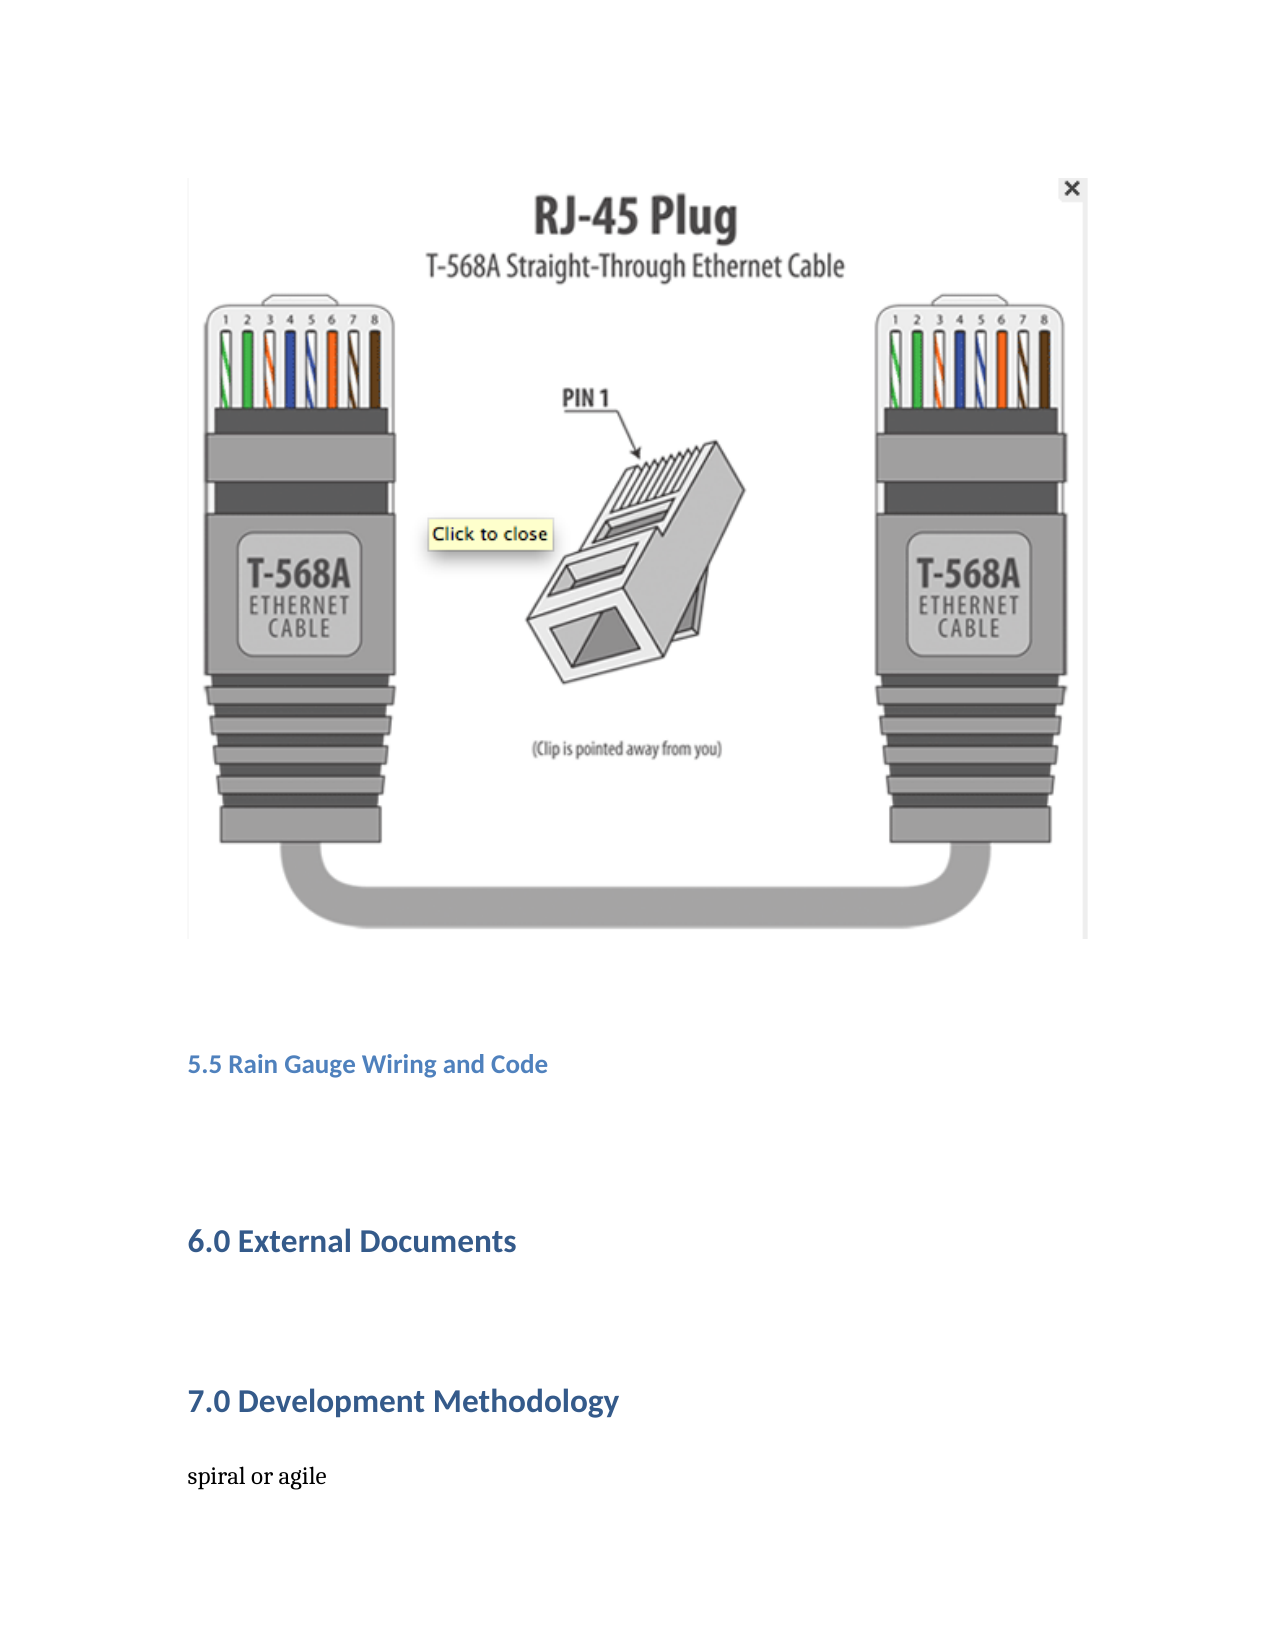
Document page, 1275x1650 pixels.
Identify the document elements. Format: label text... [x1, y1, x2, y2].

subtitle 6.0 External Documents [187, 1220, 1087, 1261]
text spiral or agile [187, 1462, 1087, 1491]
subtitle 7.0 Development Methodology [187, 1381, 1087, 1421]
subtitle 5.5 Rain Gauge Wiring and Code [187, 1047, 1087, 1080]
picture [187, 178, 1088, 939]
